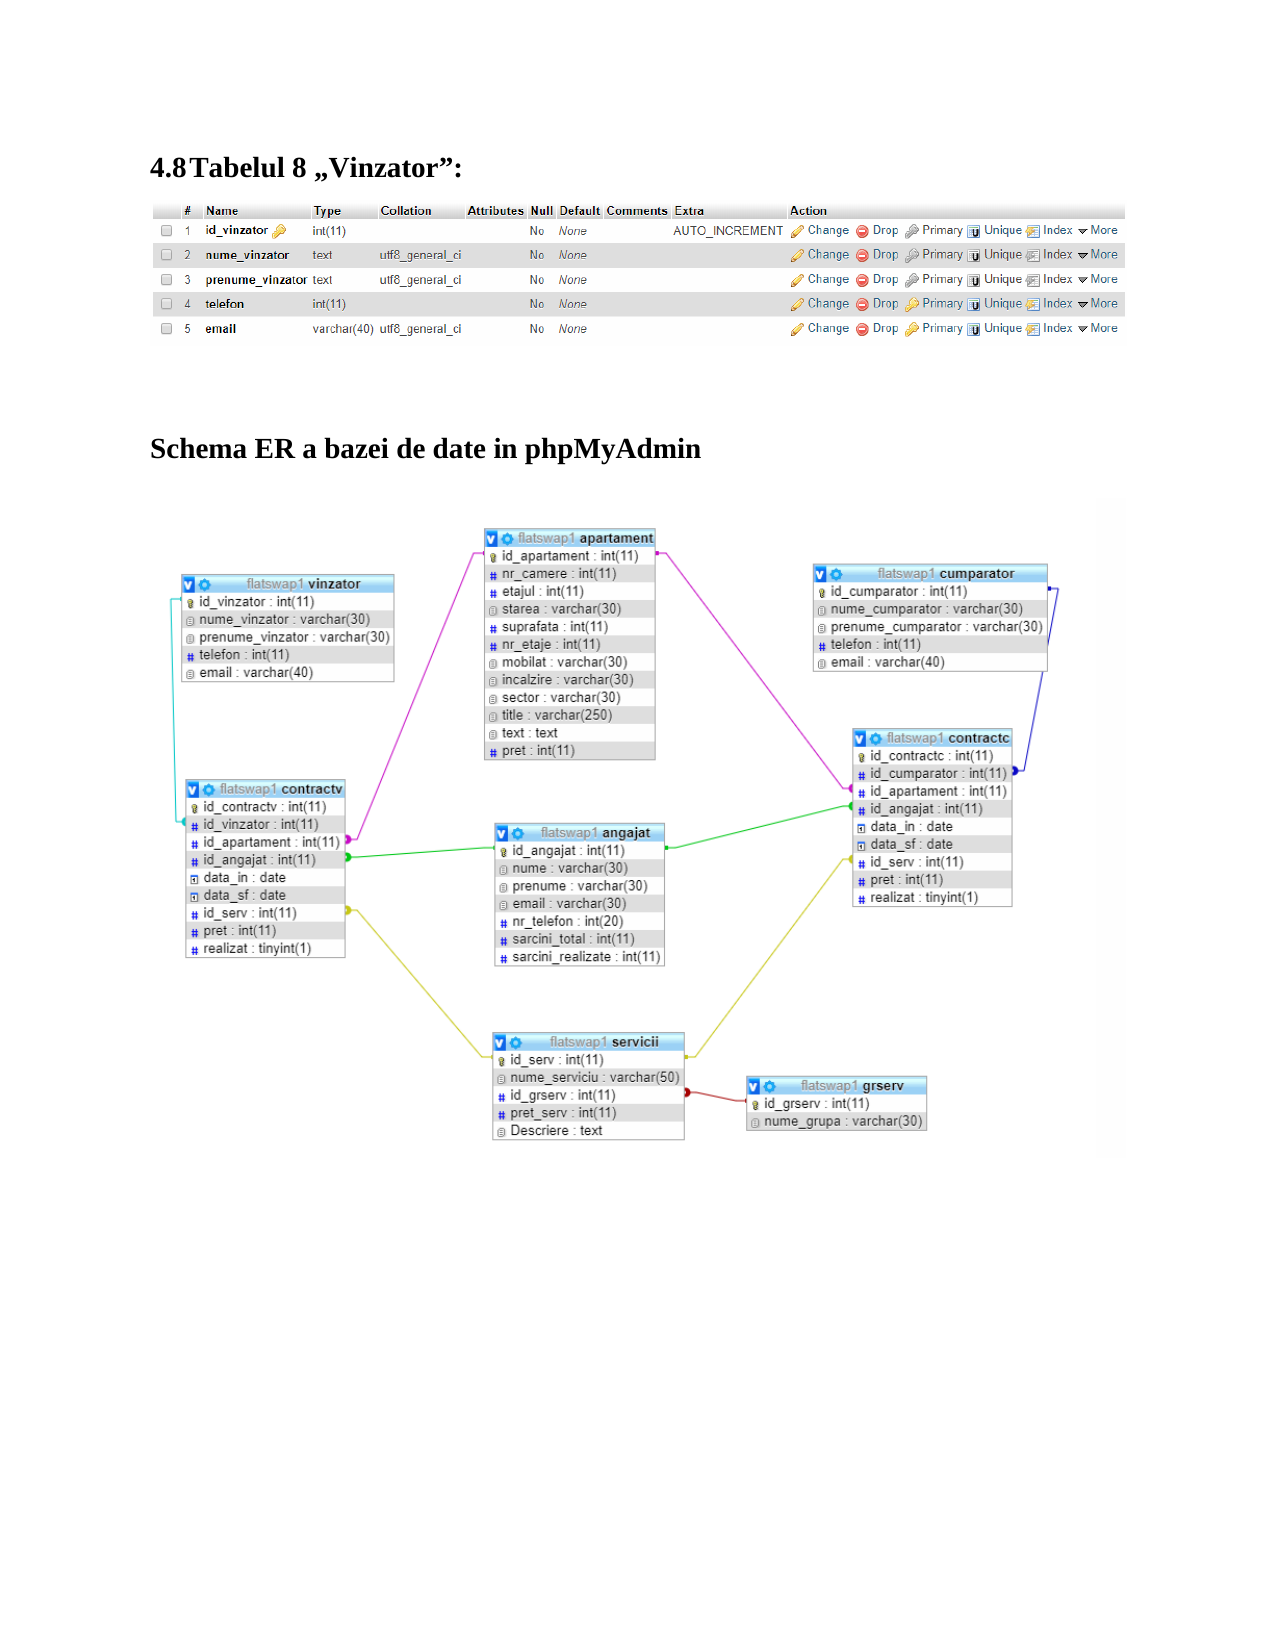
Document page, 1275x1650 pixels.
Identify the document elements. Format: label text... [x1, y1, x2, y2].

text Schema ER a bazei de date in phpMyAdmin [150, 432, 1125, 465]
picture [150, 498, 1126, 1158]
picture [150, 200, 1127, 346]
subtitle Tabelul 8 „Vinzator”: [150, 150, 1125, 183]
